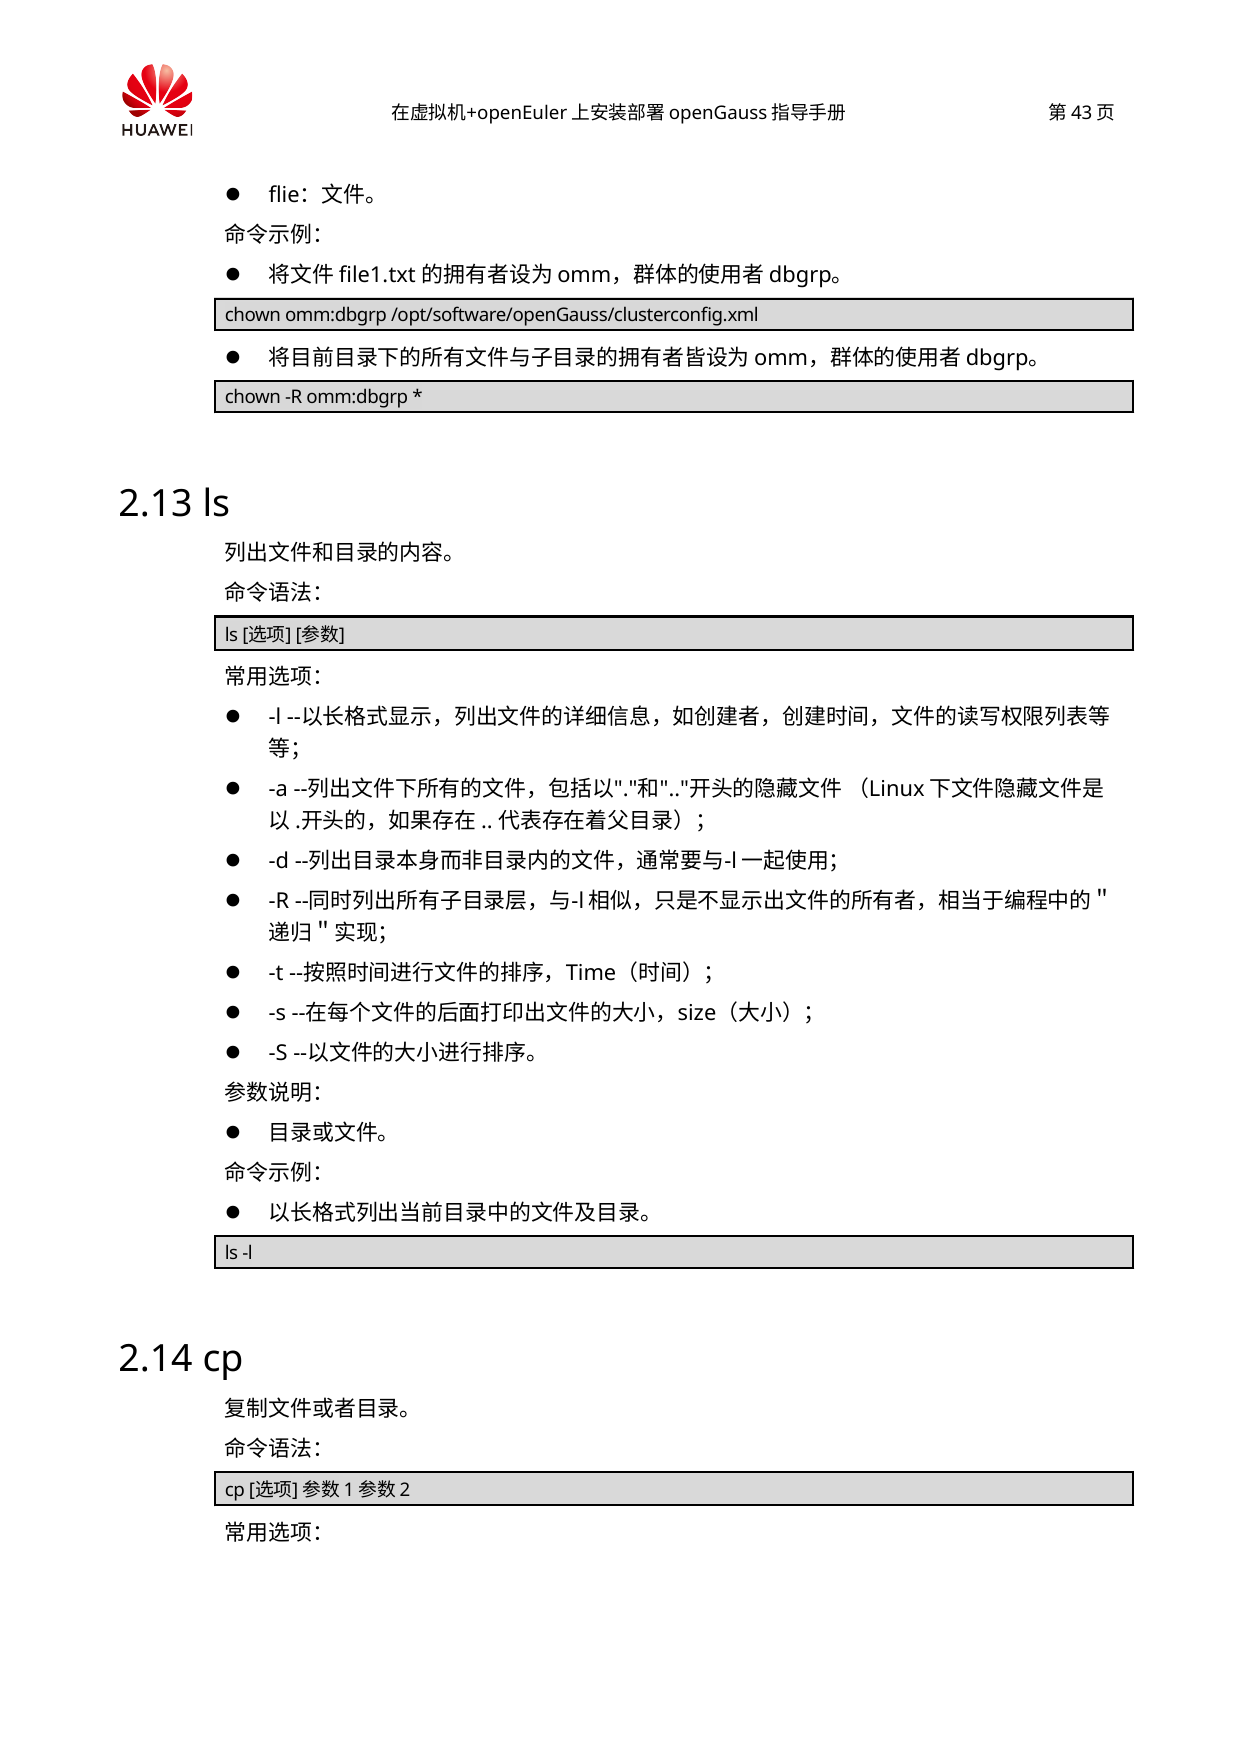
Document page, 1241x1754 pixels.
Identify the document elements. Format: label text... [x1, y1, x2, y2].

text -S --以文件的大小进行排序。 [224, 1035, 1122, 1067]
text 常用选项： [224, 659, 1122, 691]
text 将文件 file1.txt 的拥有者设为omm，群体的使用者dbgrp。 [224, 257, 1122, 289]
text -R --同时列出所有子目录层，与-l相似，只是不显示出文件的所有者，相当于编程中的＂递归＂实现； [224, 883, 1122, 946]
text chown -R omm:dbgrp * [216, 382, 1132, 411]
text 将目前目录下的所有文件与子目录的拥有者皆设为omm，群体的使用者dbgrp。 [224, 339, 1122, 371]
text ls -l [216, 1237, 1132, 1267]
text flie：文件。 [224, 177, 1122, 209]
text -d --列出目录本身而非目录内的文件，通常要与-l一起使用； [224, 843, 1122, 875]
text ls [选项] [参数] [216, 618, 1132, 649]
text -a --列出文件下所有的文件，包括以"."和".."开头的隐藏文件 （Linux下文件隐藏文件是以 .开头的，如果存在 .. 代表存在着父目录）； [224, 771, 1122, 834]
text 参数说明： [224, 1075, 1122, 1107]
text 命令语法： [224, 1431, 1122, 1462]
text 以长格式列出当前目录中的文件及目录。 [224, 1195, 1122, 1227]
text cp [选项] 参数1 参数2 [216, 1473, 1132, 1504]
text -s --在每个文件的后面打印出文件的大小，size（大小）； [224, 995, 1122, 1027]
text chown omm:dbgrp /opt/software/openGauss/clusterconfig.xml [216, 300, 1132, 329]
text 命令语法： [224, 575, 1122, 607]
text 复制文件或者目录。 [224, 1391, 1122, 1422]
text 常用选项： [224, 1515, 1122, 1546]
subtitle cp [118, 1331, 1122, 1382]
text 命令示例： [224, 217, 1122, 249]
picture [122, 64, 193, 136]
text -t --按照时间进行文件的排序，Time（时间）； [224, 955, 1122, 987]
text 列出文件和目录的内容。 [224, 535, 1122, 567]
text -l --以长格式显示，列出文件的详细信息，如创建者，创建时间，文件的读写权限列表等等； [224, 699, 1122, 763]
text 命令示例： [224, 1155, 1122, 1187]
subtitle ls [118, 476, 1122, 527]
text 目录或文件。 [224, 1115, 1122, 1147]
